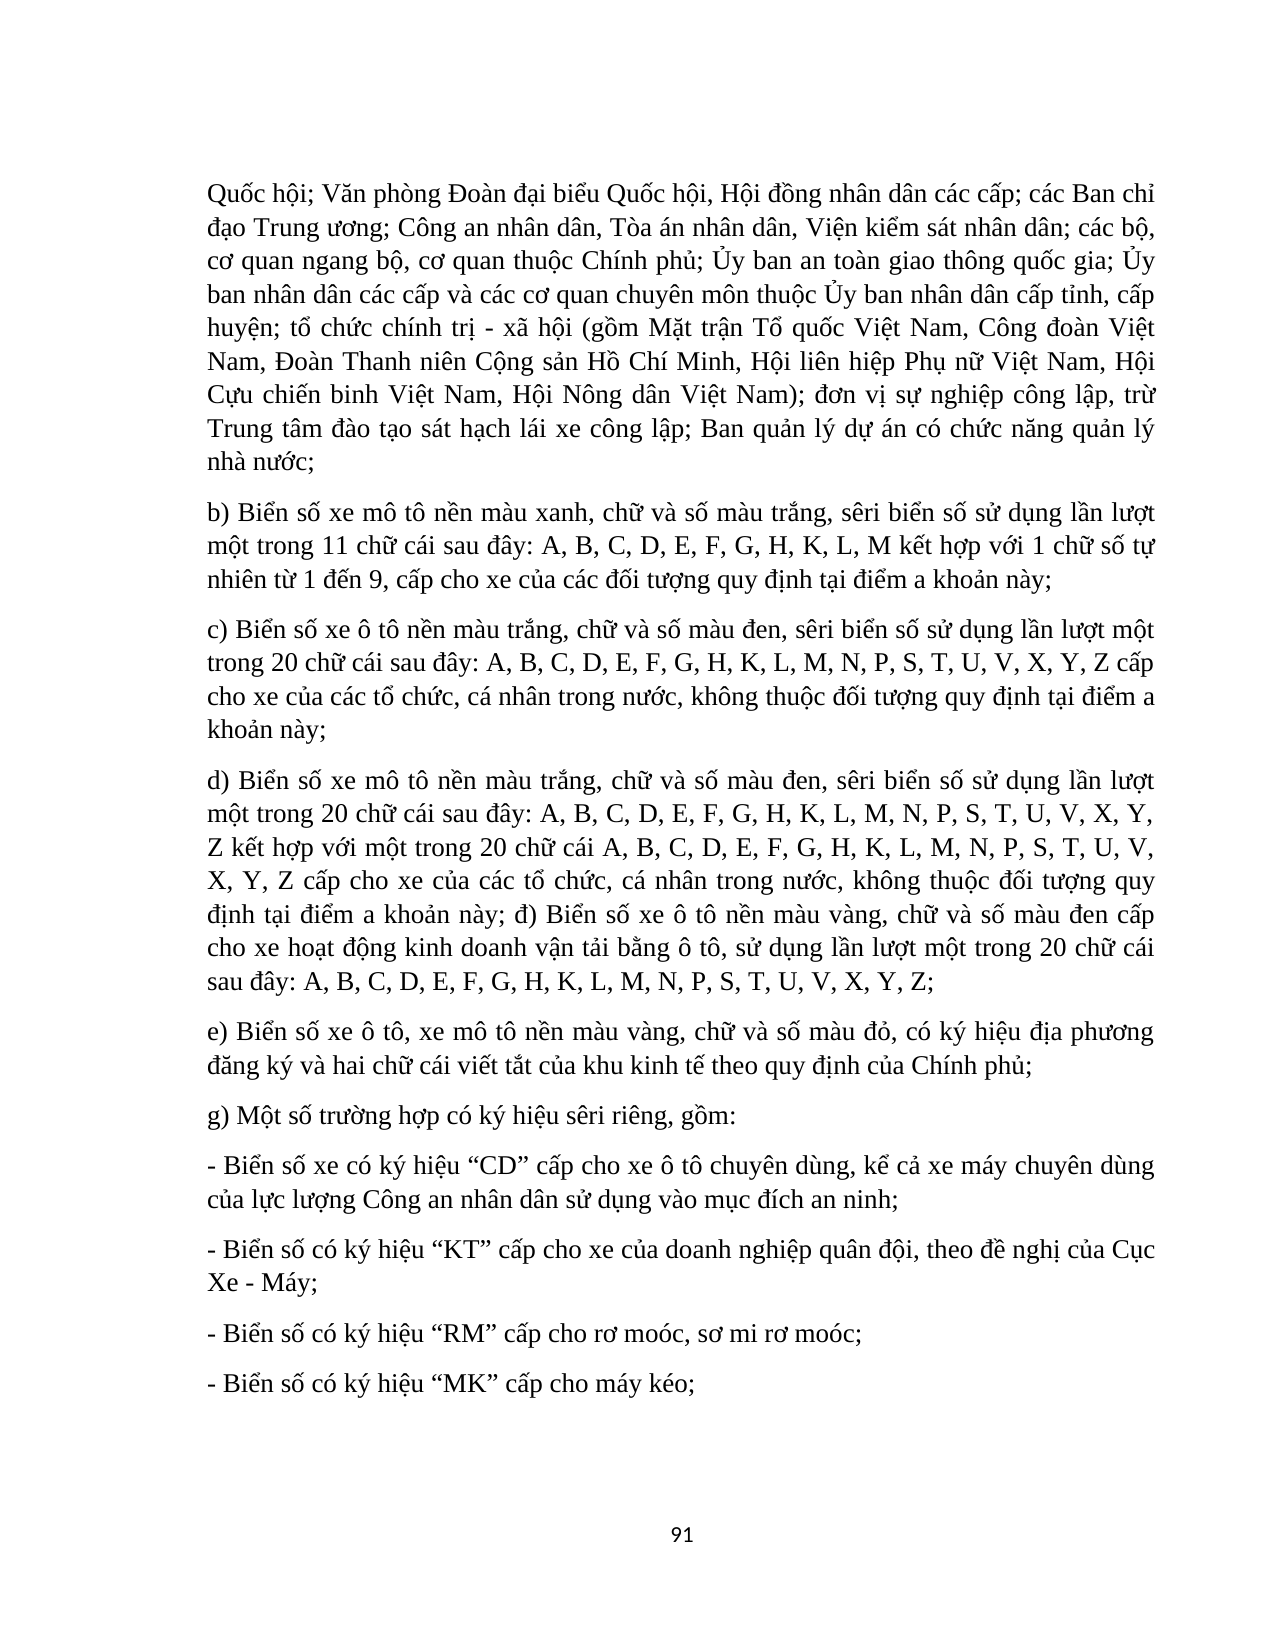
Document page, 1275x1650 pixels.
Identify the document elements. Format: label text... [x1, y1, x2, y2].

text c) Biển số xe ô tô nền màu trắng, chữ và số màu đen, sêri biển số sử dụng lần lượt một trong 20 chữ cái sau đây: A, B, C, D, E, F, G, H, K, L, M, N, P, S, T, U, V, X, Y, Z cấp cho xe của các tổ chức, cá nhân trong nước, không thuộc đối tượng quy định tại điểm a khoản này; [207, 613, 1157, 745]
text - Biển số có ký hiệu “RM” cấp cho rơ moóc, sơ mi rơ moóc; [207, 1317, 1157, 1348]
text - Biển số có ký hiệu “MK” cấp cho máy kéo; [207, 1367, 1157, 1398]
text - Biển số xe có ký hiệu “CD” cấp cho xe ô tô chuyên dùng, kể cả xe máy chuyên dùng của lực lượng Công an nhân dân sử dụng vào mục đích an ninh; [207, 1149, 1157, 1214]
text d) Biển số xe mô tô nền màu trắng, chữ và số màu đen, sêri biển số sử dụng lần lượt một trong 20 chữ cái sau đây: A, B, C, D, E, F, G, H, K, L, M, N, P, S, T, U, V, X, Y, Z kết hợp với một trong 20 chữ cái A, B, C, D, E, F, G, H, K, L, M, N, P, S, T, U, V, X, Y, Z cấp cho xe của các tổ chức, cá nhân trong nước, không thuộc đối tượng quy định tại điểm a khoản này; đ) Biển số xe ô tô nền màu vàng, chữ và số màu đen cấp cho xe hoạt động kinh doanh vận tải bằng ô tô, sử dụng lần lượt một trong 20 chữ cái sau đây: A, B, C, D, E, F, G, H, K, L, M, N, P, S, T, U, V, X, Y, Z; [207, 764, 1157, 996]
text g) Một số trường hợp có ký hiệu sêri riêng, gồm: [207, 1099, 1157, 1130]
text - Biển số có ký hiệu “KT” cấp cho xe của doanh nghiệp quân đội, theo đề nghị của Cục Xe - Máy; [207, 1233, 1157, 1298]
text e) Biển số xe ô tô, xe mô tô nền màu vàng, chữ và số màu đỏ, có ký hiệu địa phương đăng ký và hai chữ cái viết tắt của khu kinh tế theo quy định của Chính phủ; [207, 1015, 1157, 1080]
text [207, 177, 1157, 477]
text b) Biển số xe mô tô nền màu xanh, chữ và số màu trắng, sêri biển số sử dụng lần lượt một trong 11 chữ cái sau đây: A, B, C, D, E, F, G, H, K, L, M kết hợp với 1 chữ số tự nhiên từ 1 đến 9, cấp cho xe của các đối tượng quy định tại điểm a khoản này; [207, 496, 1157, 594]
